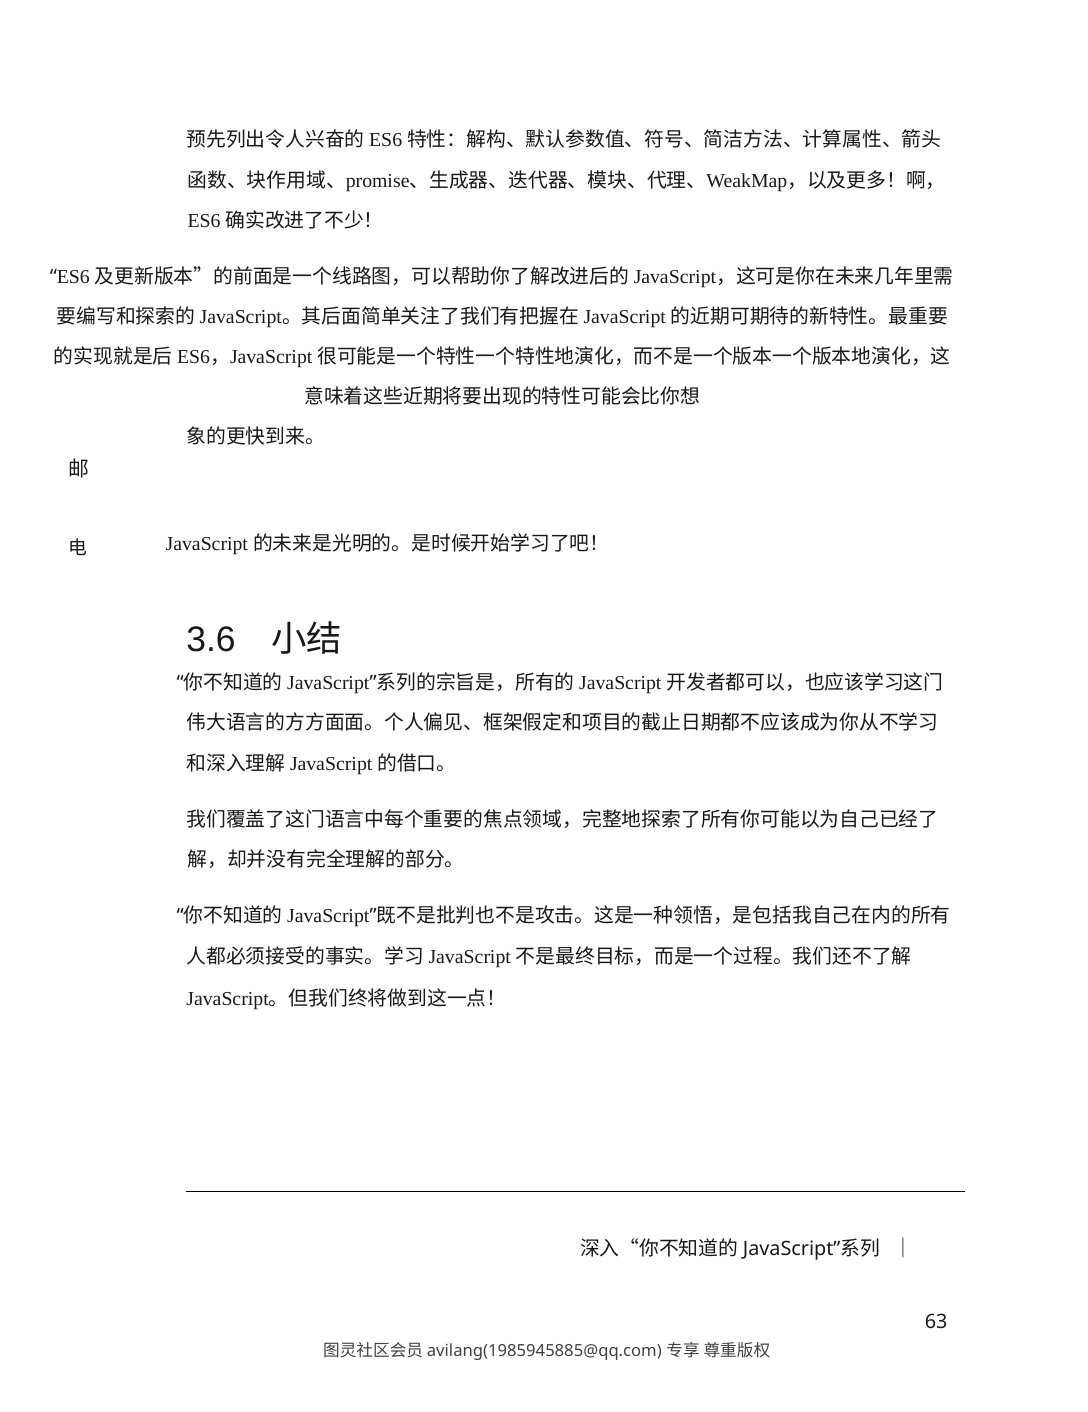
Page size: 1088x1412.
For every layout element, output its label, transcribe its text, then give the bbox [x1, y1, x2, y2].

text 深入“你不知道的 JavaScript”系列 ｜ [47, 1232, 913, 1261]
text JavaScript。但我们终将做到这一点！ [186, 982, 955, 1011]
text 象的更快到来。 [186, 421, 955, 449]
text 邮 [68, 452, 956, 482]
text 我们覆盖了这门语言中每个重要的焦点领域，完整地探索了所有你可能以为自己已经了解，却并没有完全理解的部分。 [186, 803, 955, 872]
text “你不知道的 JavaScript”既不是批判也不是攻击。这是一种领悟，是包括我自己在内的所有人都必须接受的事实。学习 JavaScript 不是最终目标，而是一个过程。我们还不了解 [176, 900, 955, 969]
text “ES6 及更新版本”的前面是一个线路图，可以帮助你了解改进后的 JavaScript，这可是你在未来几年里需要编写和探索的 JavaScript。其后面简单关注了我们有把握在 JavaScript 的近期可期待的新特性。最重要的实现就是后 ES6，JavaScript 很可能是一个特性一个特性地演化，而不是一个版本一个版本地演化，这意味着这些近期将要出现的特性可能会比你想 [47, 261, 956, 409]
text 预先列出令人兴奋的 ES6 特性：解构、默认参数值、符号、简洁方法、计算属性、箭头函数、块作用域、promise、生成器、迭代器、模块、代理、WeakMap，以及更多！啊，ES6 确实改进了不少！ [186, 124, 955, 233]
text 电 JavaScript 的未来是光明的。是时候开始学习了吧！ [47, 513, 956, 559]
text 3.6 小结 [186, 611, 956, 662]
text “你不知道的 JavaScript”系列的宗旨是，所有的 JavaScript 开发者都可以，也应该学习这门伟大语言的方方面面。个人偏见、框架假定和项目的截止日期都不应该成为你从不学习和深入理解 JavaScript 的借口。 [176, 666, 955, 776]
